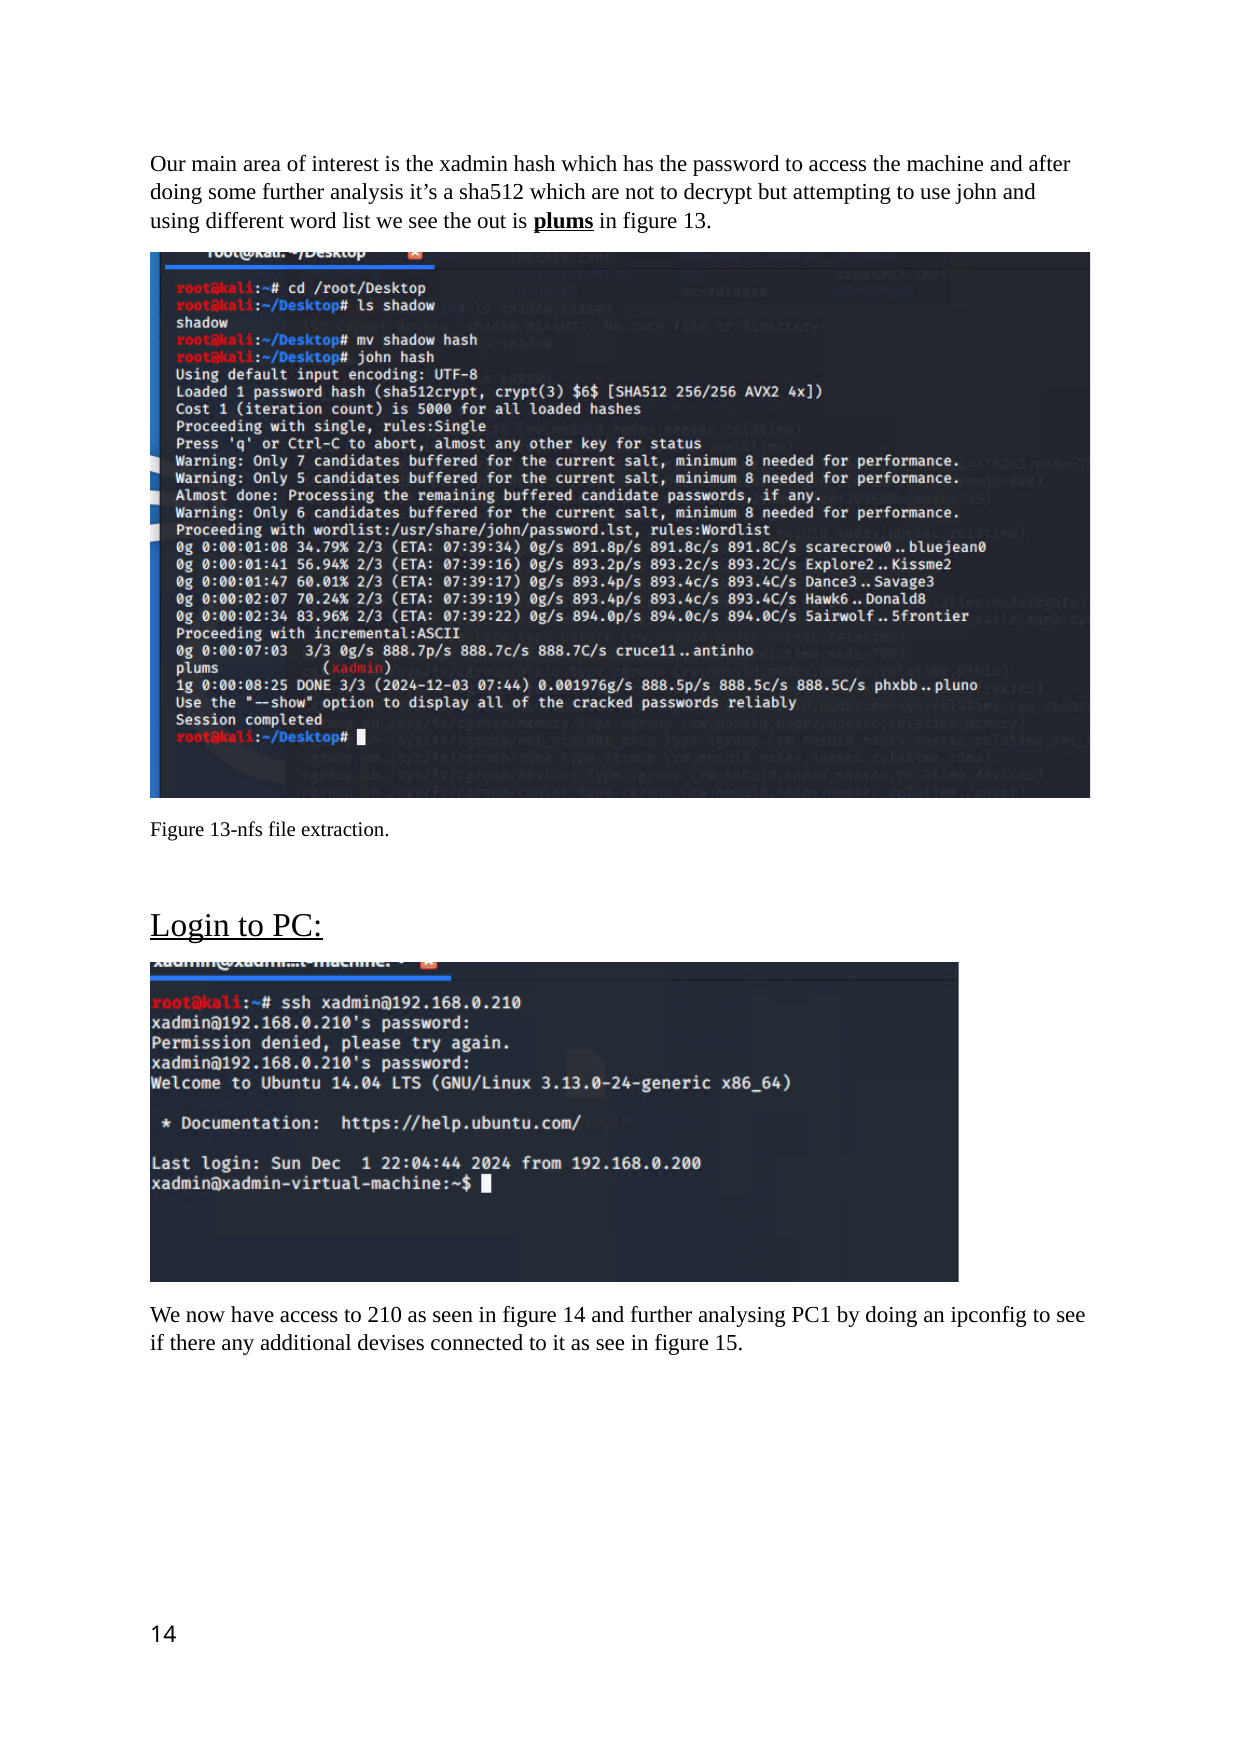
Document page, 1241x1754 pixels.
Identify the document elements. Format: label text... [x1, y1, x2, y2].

text Figure 13-nfs file extraction. [150, 817, 1090, 841]
picture [150, 252, 1091, 798]
picture [150, 962, 959, 1282]
text Our main area of interest is the xadmin hash which has the password to access the machine and after doing some further analysis it’s a sha512 which are not to decrypt but attempting to use john and using different word list we see the out is plums in figure 13. [150, 150, 1090, 233]
text We now have access to 210 as seen in figure 14 and further analysing PC1 by doing an ipconfig to see if there any additional devises connected to it as see in figure 15. [150, 1301, 1090, 1356]
text Login to PC: [150, 905, 1090, 943]
